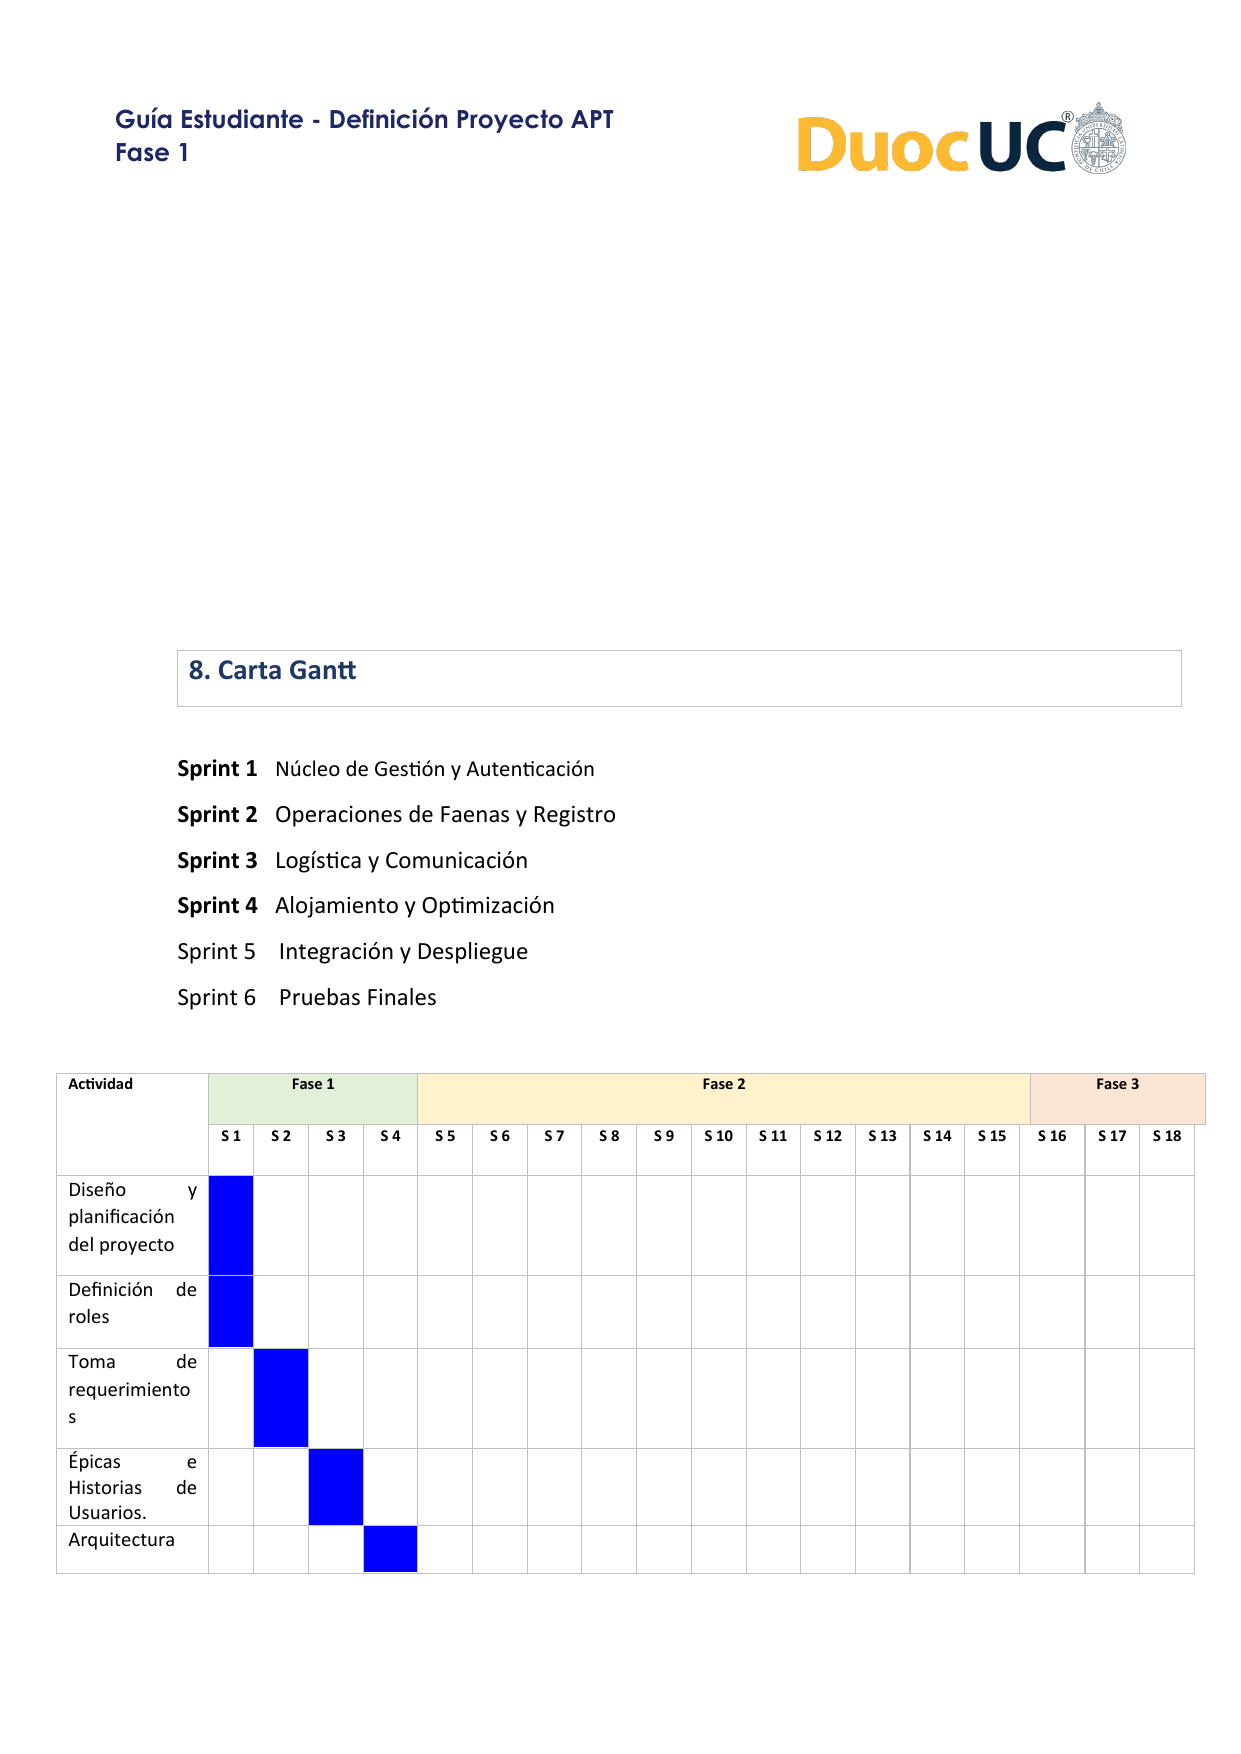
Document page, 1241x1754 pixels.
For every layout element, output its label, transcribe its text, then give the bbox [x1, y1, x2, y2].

table_cell [965, 1276, 1019, 1347]
table_cell S 4 [364, 1125, 417, 1175]
table_cell [747, 1176, 800, 1275]
table_cell [1086, 1176, 1139, 1275]
table_cell [309, 1276, 363, 1347]
text Sprint 5 Integración y Despliegue [177, 935, 1063, 966]
table_cell [692, 1176, 746, 1275]
table_cell [856, 1176, 909, 1275]
table_cell [911, 1349, 964, 1447]
table_cell [364, 1276, 417, 1347]
table_cell S 16 [1020, 1125, 1084, 1175]
table_cell [309, 1449, 363, 1525]
table_cell [856, 1276, 909, 1347]
table_cell [801, 1276, 855, 1347]
table_cell [582, 1526, 636, 1572]
table_header 8. Carta Gantt [178, 651, 1181, 706]
table_cell [528, 1276, 581, 1347]
table_cell [1140, 1526, 1194, 1572]
table_cell S 14 [911, 1125, 964, 1175]
table_cell [1140, 1449, 1194, 1525]
table_cell [254, 1526, 308, 1572]
table_cell S 11 [747, 1125, 800, 1175]
table_cell [637, 1526, 691, 1572]
table_header Fase 1 [209, 1074, 417, 1124]
table_cell [692, 1449, 746, 1525]
table_cell [473, 1176, 527, 1275]
table_cell S 3 [309, 1125, 363, 1175]
table_cell [418, 1349, 472, 1447]
table_cell [747, 1349, 800, 1447]
table_cell [637, 1176, 691, 1275]
table_cell [254, 1349, 308, 1447]
table_cell [209, 1449, 253, 1525]
table_cell [965, 1349, 1019, 1447]
table_cell [856, 1349, 909, 1447]
table_cell [1020, 1349, 1084, 1447]
table_cell [637, 1276, 691, 1347]
table_cell [254, 1276, 308, 1347]
table_cell [309, 1176, 363, 1275]
table_cell [801, 1526, 855, 1572]
table_cell [582, 1449, 636, 1525]
table_cell S 12 [801, 1125, 855, 1175]
table_cell [1086, 1276, 1139, 1347]
table_cell [528, 1526, 581, 1572]
table_cell S 18 [1140, 1125, 1194, 1175]
table_cell [965, 1449, 1019, 1525]
table_cell [309, 1349, 363, 1447]
table_cell [692, 1526, 746, 1572]
table_cell [692, 1276, 746, 1347]
table_cell [911, 1176, 964, 1275]
table_cell Toma de requerimientos [57, 1349, 208, 1447]
table_cell Diseño y planificación del proyecto [57, 1176, 208, 1275]
table_cell [1140, 1176, 1194, 1275]
table_cell [209, 1176, 253, 1275]
table_cell S 15 [965, 1125, 1019, 1175]
table_cell [364, 1176, 417, 1275]
table_cell [856, 1526, 909, 1572]
table_cell [801, 1176, 855, 1275]
table_cell [1140, 1276, 1194, 1347]
table_cell [911, 1526, 964, 1572]
table_cell [582, 1176, 636, 1275]
table_cell [856, 1449, 909, 1525]
table_header Fase 3 [1031, 1074, 1205, 1124]
text Sprint 2 Operaciones de Faenas y Registro [177, 798, 1063, 829]
table_cell [801, 1449, 855, 1525]
table_cell Definición de roles [57, 1276, 208, 1347]
table_cell S 17 [1086, 1125, 1139, 1175]
text Sprint 4 Alojamiento y Optimización [177, 890, 1063, 920]
table_cell [637, 1449, 691, 1525]
table_cell [747, 1526, 800, 1572]
table_cell S 1 [209, 1125, 253, 1175]
table_cell [1020, 1276, 1084, 1347]
table_cell S 2 [254, 1125, 308, 1175]
table_cell [418, 1276, 472, 1347]
picture [798, 102, 1126, 174]
table_cell [965, 1176, 1019, 1275]
table_cell [364, 1449, 417, 1525]
table_cell [473, 1526, 527, 1572]
table_cell [911, 1449, 964, 1525]
table_cell [418, 1176, 472, 1275]
table_cell Épicas e Historias de Usuarios. [57, 1449, 208, 1525]
table_header Actividad [57, 1074, 208, 1175]
table_cell [747, 1276, 800, 1347]
table_cell [254, 1176, 308, 1275]
table_cell [364, 1526, 417, 1572]
table_cell [364, 1349, 417, 1447]
table_cell [528, 1349, 581, 1447]
table_cell [473, 1349, 527, 1447]
table_cell S 5 [418, 1125, 472, 1175]
table_cell [473, 1276, 527, 1347]
table_cell [1140, 1349, 1194, 1447]
table_cell S 6 [473, 1125, 527, 1175]
table_cell [582, 1276, 636, 1347]
table_cell [309, 1526, 363, 1572]
table_cell [801, 1349, 855, 1447]
table_cell S 10 [692, 1125, 746, 1175]
table_header Fase 2 [418, 1074, 1030, 1124]
table_cell [911, 1276, 964, 1347]
table_cell S 9 [637, 1125, 691, 1175]
table_cell [1086, 1449, 1139, 1525]
table_cell Arquitectura [57, 1526, 208, 1572]
table_cell [528, 1176, 581, 1275]
table_cell [418, 1526, 472, 1572]
table_cell [473, 1449, 527, 1525]
table_cell [965, 1526, 1019, 1572]
table_cell [418, 1449, 472, 1525]
table_cell [209, 1526, 253, 1572]
table_cell [254, 1449, 308, 1525]
table_cell [209, 1349, 253, 1447]
table_cell [747, 1449, 800, 1525]
table_cell S 7 [528, 1125, 581, 1175]
table_cell S 13 [856, 1125, 909, 1175]
text Sprint 1 Núcleo de Gestión y Autenticación [177, 752, 1063, 783]
table_cell [1020, 1176, 1084, 1275]
text Sprint 6 Pruebas Finales [177, 981, 1063, 1012]
table_cell [1020, 1449, 1084, 1525]
table_cell [637, 1349, 691, 1447]
table_cell [1020, 1526, 1084, 1572]
table_cell [692, 1349, 746, 1447]
table_cell [582, 1349, 636, 1447]
table_cell [209, 1276, 253, 1347]
table_cell [528, 1449, 581, 1525]
table_cell S 8 [582, 1125, 636, 1175]
text Sprint 3 Logística y Comunicación [177, 844, 1063, 874]
table_cell [1086, 1349, 1139, 1447]
table_cell [1086, 1526, 1139, 1572]
